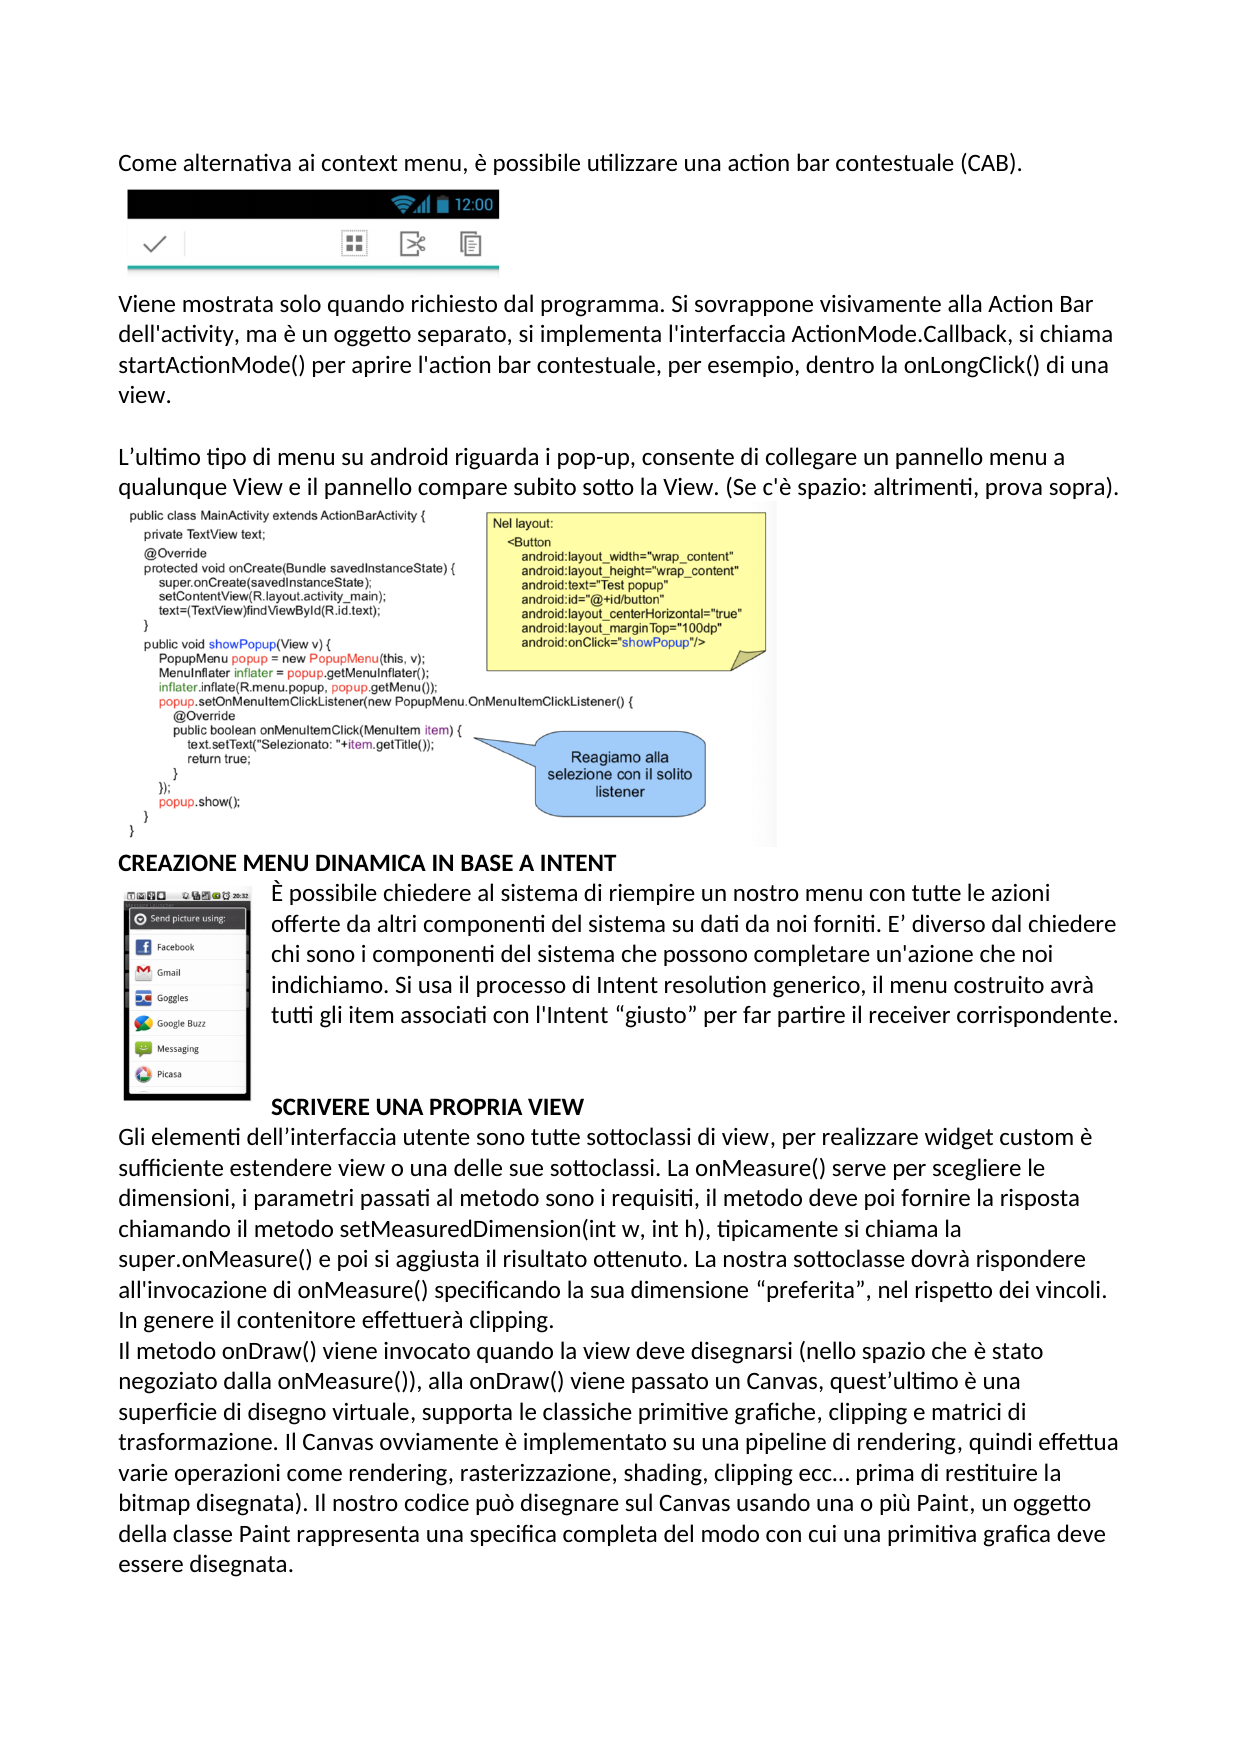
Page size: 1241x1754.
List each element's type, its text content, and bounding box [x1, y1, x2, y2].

picture [118, 178, 505, 282]
picture [118, 501, 777, 847]
picture [120, 886, 253, 1102]
text Gli elementi dell’interfaccia utente sono tutte sottoclassi di view, per realizzare widget custom è sufficiente estendere view o una delle sue sottoclassi. La onMeasure() serve per scegliere le dimensioni, i parametri passati al metodo sono i requisiti, il metodo deve poi fornire la risposta chiamando il metodo setMeasuredDimension(int w, int h), tipicamente si chiama la super.onMeasure() e poi si aggiusta il risultato ottenuto. La nostra sottoclasse dovrà rispondere all'invocazione di onMeasure() specificando la sua dimensione “preferita”, nel rispetto dei vincoli. In genere il contenitore effettuerà clipping. [118, 1121, 1122, 1335]
text È possibile chiedere al sistema di riempire un nostro menu con tutte le azioni offerte da altri componenti del sistema su dati da noi forniti. E’ diverso dal chiedere chi sono i componenti del sistema che possono completare un'azione che noi indichiamo. Si usa il processo di Intent resolution generico, il menu costruito avrà tutti gli item associati con l'Intent “giusto” per far partire il receiver corrispondente. [118, 877, 1122, 1030]
text SCRIVERE UNA PROPRIA VIEW [118, 1091, 1122, 1121]
text Il metodo onDraw() viene invocato quando la view deve disegnarsi (nello spazio che è stato negoziato dalla onMeasure()), alla onDraw() viene passato un Canvas, quest’ultimo è una superficie di disegno virtuale, supporta le classiche primitive grafiche, clipping e matrici di trasformazione. Il Canvas ovviamente è implementato su una pipeline di rendering, quindi effettua varie operazioni come rendering, rasterizzazione, shading, clipping ecc… prima di restituire la bitmap disegnata). Il nostro codice può disegnare sul Canvas usando una o più Paint, un oggetto della classe Paint rappresenta una specifica completa del modo con cui una primitiva grafica deve essere disegnata. [118, 1335, 1122, 1579]
text L’ultimo tipo di menu su android riguarda i pop-up, consente di collegare un pannello menu a qualunque View e il pannello compare subito sotto la View. (Se c'è spazio: altrimenti, prova sopra). [118, 441, 1122, 502]
text CREAZIONE MENU DINAMICA IN BASE A INTENT [118, 847, 1122, 877]
text Viene mostrata solo quando richiesto dal programma. Si sovrappone visivamente alla Action Bar dell'activity, ma è un oggetto separato, si implementa l'interfaccia ActionMode.Callback, si chiama startActionMode() per aprire l'action bar contestuale, per esempio, dentro la onLongClick() di una view. [118, 288, 1122, 410]
